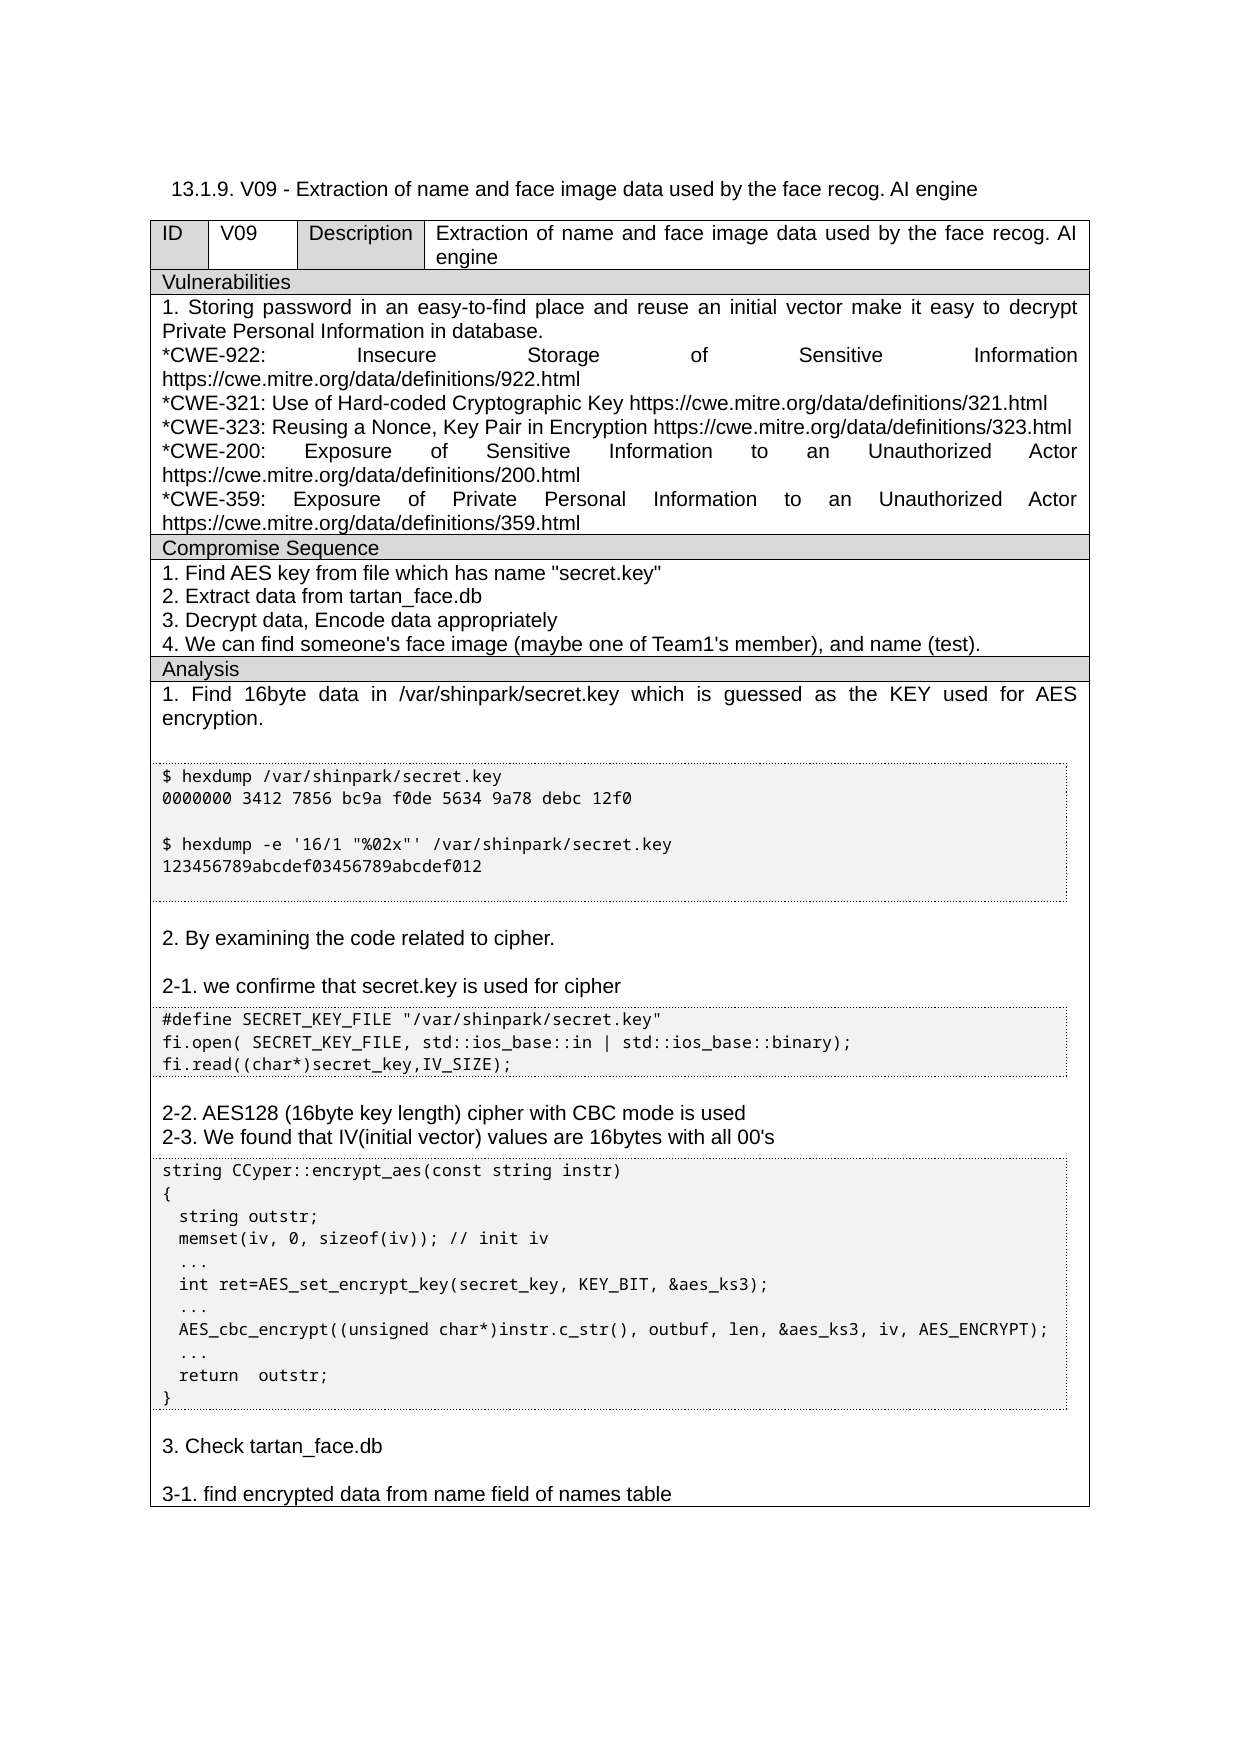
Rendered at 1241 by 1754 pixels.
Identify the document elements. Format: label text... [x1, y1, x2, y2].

table_cell 1. Storing password in an easy-to-find place and reuse an initial vector make it easy to decrypt Private Personal Information in database. *CWE-922: Insecure Storage of Sensitive Information https://cwe.mitre.org/data/definitions/922.html *CWE-321: Use of Hard-coded Cryptographic Key https://cwe.mitre.org/data/definitions/321.html *CWE-323: Reusing a Nonce, Key Pair in Encryption https://cwe.mitre.org/data/definitions/323.html *CWE-200: Exposure of Sensitive Information to an Unauthorized Actor https://cwe.mitre.org/data/definitions/200.html *CWE-359: Exposure of Private Personal Information to an Unauthorized Actor https://cwe.mitre.org/data/definitions/359.html [151, 295, 1089, 534]
table_cell Vulnerabilities [151, 270, 1089, 294]
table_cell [151, 682, 1089, 1506]
table_cell 1. Find AES key from file which has name "secret.key" 2. Extract data from tartan_face.db 3. Decrypt data, Encode data appropriately 4. We can find someone's face image (maybe one of Team1's member), and name (test). [151, 560, 1089, 656]
table_cell Compromise Sequence [151, 535, 1089, 559]
table_header V09 [209, 221, 297, 269]
subtitle 13.1.9. V09 - Extraction of name and face image data used by the face recog. AI engine [171, 177, 1069, 201]
table_header ID [151, 221, 208, 269]
table_header Description [298, 221, 424, 269]
table_header Extraction of name and face image data used by the face recog. AI engine [425, 221, 1089, 269]
table_cell Analysis [151, 657, 1089, 681]
